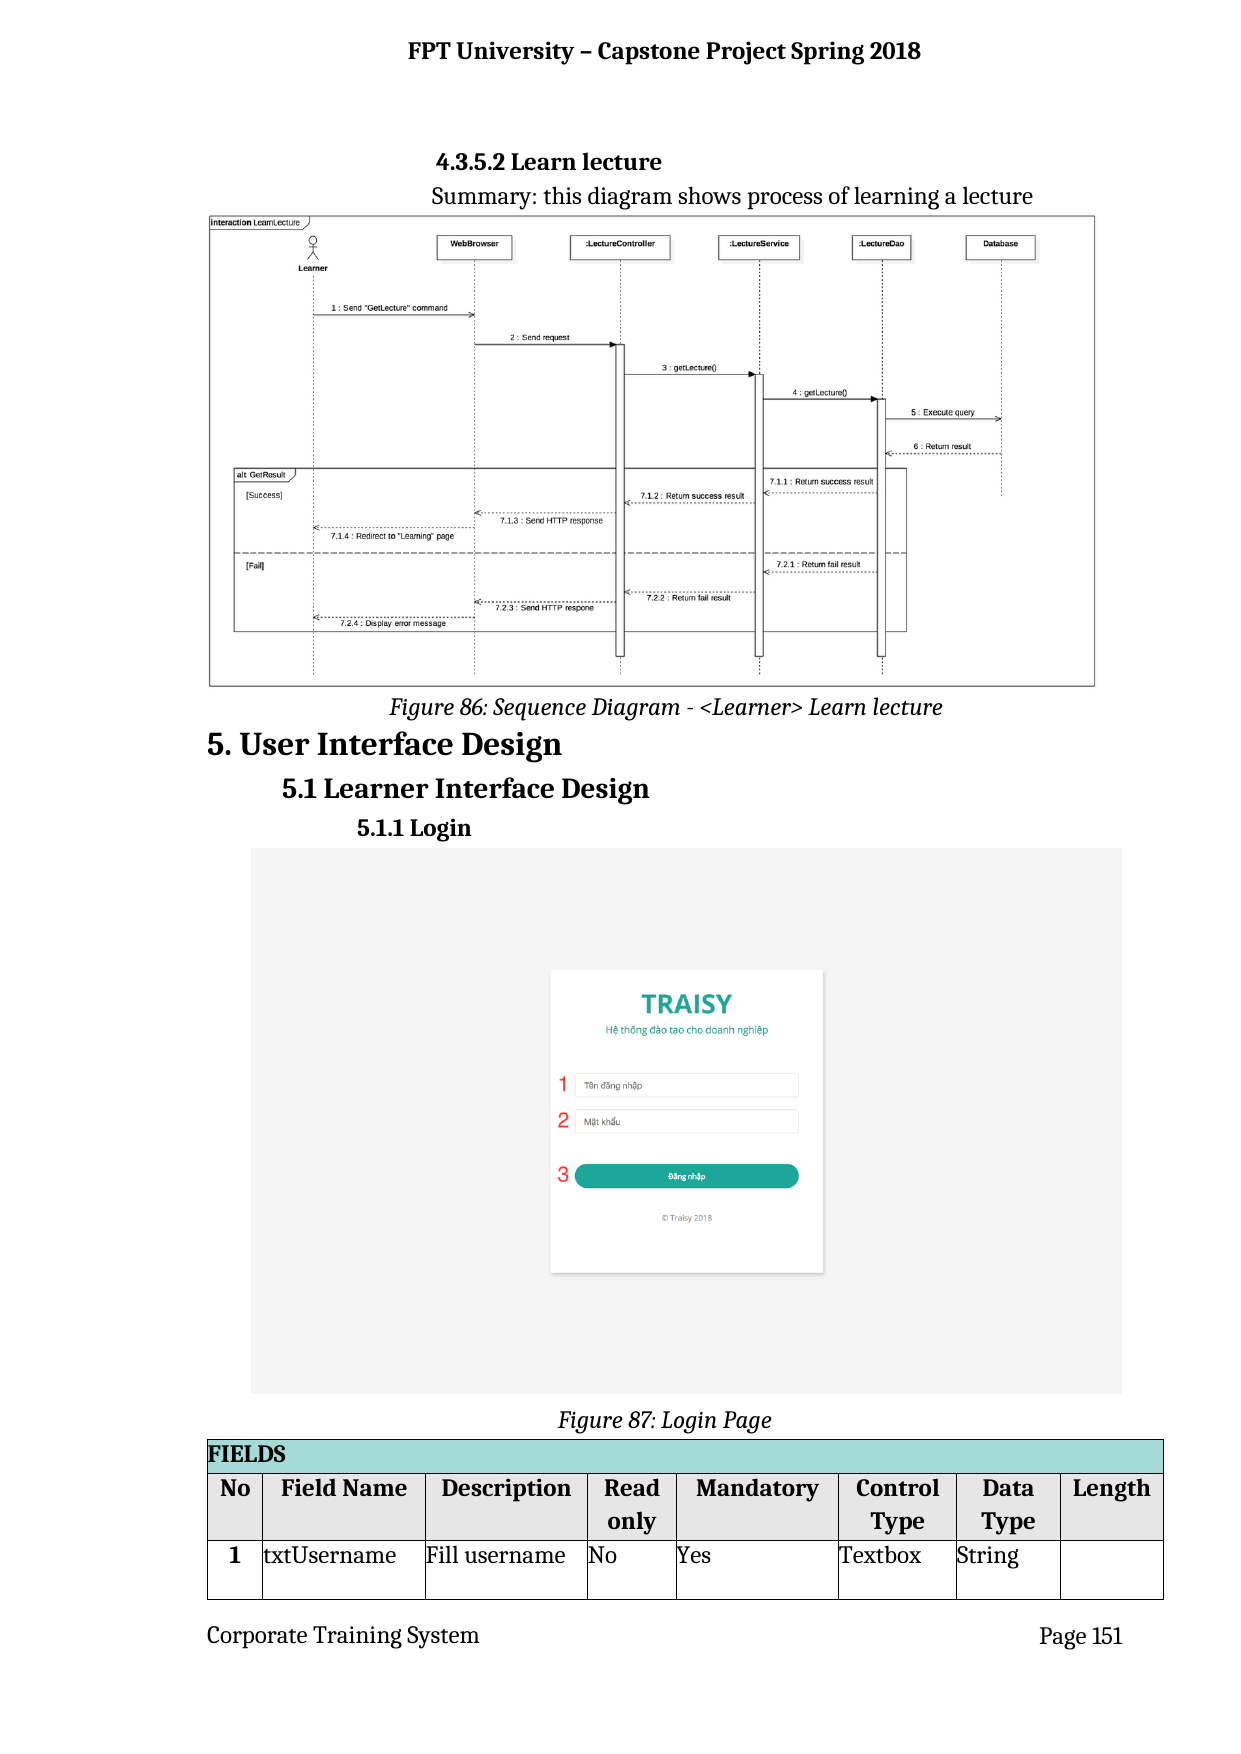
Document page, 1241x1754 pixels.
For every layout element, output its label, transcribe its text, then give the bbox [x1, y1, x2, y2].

subtitle 5.1 Learner Interface Design [282, 773, 1124, 806]
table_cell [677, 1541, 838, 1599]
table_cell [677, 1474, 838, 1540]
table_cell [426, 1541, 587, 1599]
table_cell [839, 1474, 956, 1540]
text Figure 87: Login Page [207, 1406, 1122, 1434]
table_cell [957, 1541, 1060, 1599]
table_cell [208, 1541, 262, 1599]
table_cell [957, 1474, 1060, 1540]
picture [206, 210, 1122, 693]
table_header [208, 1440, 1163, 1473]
text Summary: this diagram shows process of learning a lecture [432, 182, 1122, 210]
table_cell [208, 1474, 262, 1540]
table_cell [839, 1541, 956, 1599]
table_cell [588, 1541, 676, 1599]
picture [250, 848, 1123, 1394]
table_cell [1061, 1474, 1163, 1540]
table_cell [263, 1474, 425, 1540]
text Figure 86: Sequence Diagram - <Learner> Learn lecture [207, 693, 1122, 721]
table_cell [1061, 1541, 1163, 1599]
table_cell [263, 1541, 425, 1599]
subtitle 5.1.1 Login [357, 814, 1124, 843]
subtitle 5. User Interface Design [207, 725, 1124, 764]
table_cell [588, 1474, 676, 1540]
subtitle 4.3.5.2 Learn lecture [436, 148, 1124, 176]
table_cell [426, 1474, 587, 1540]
